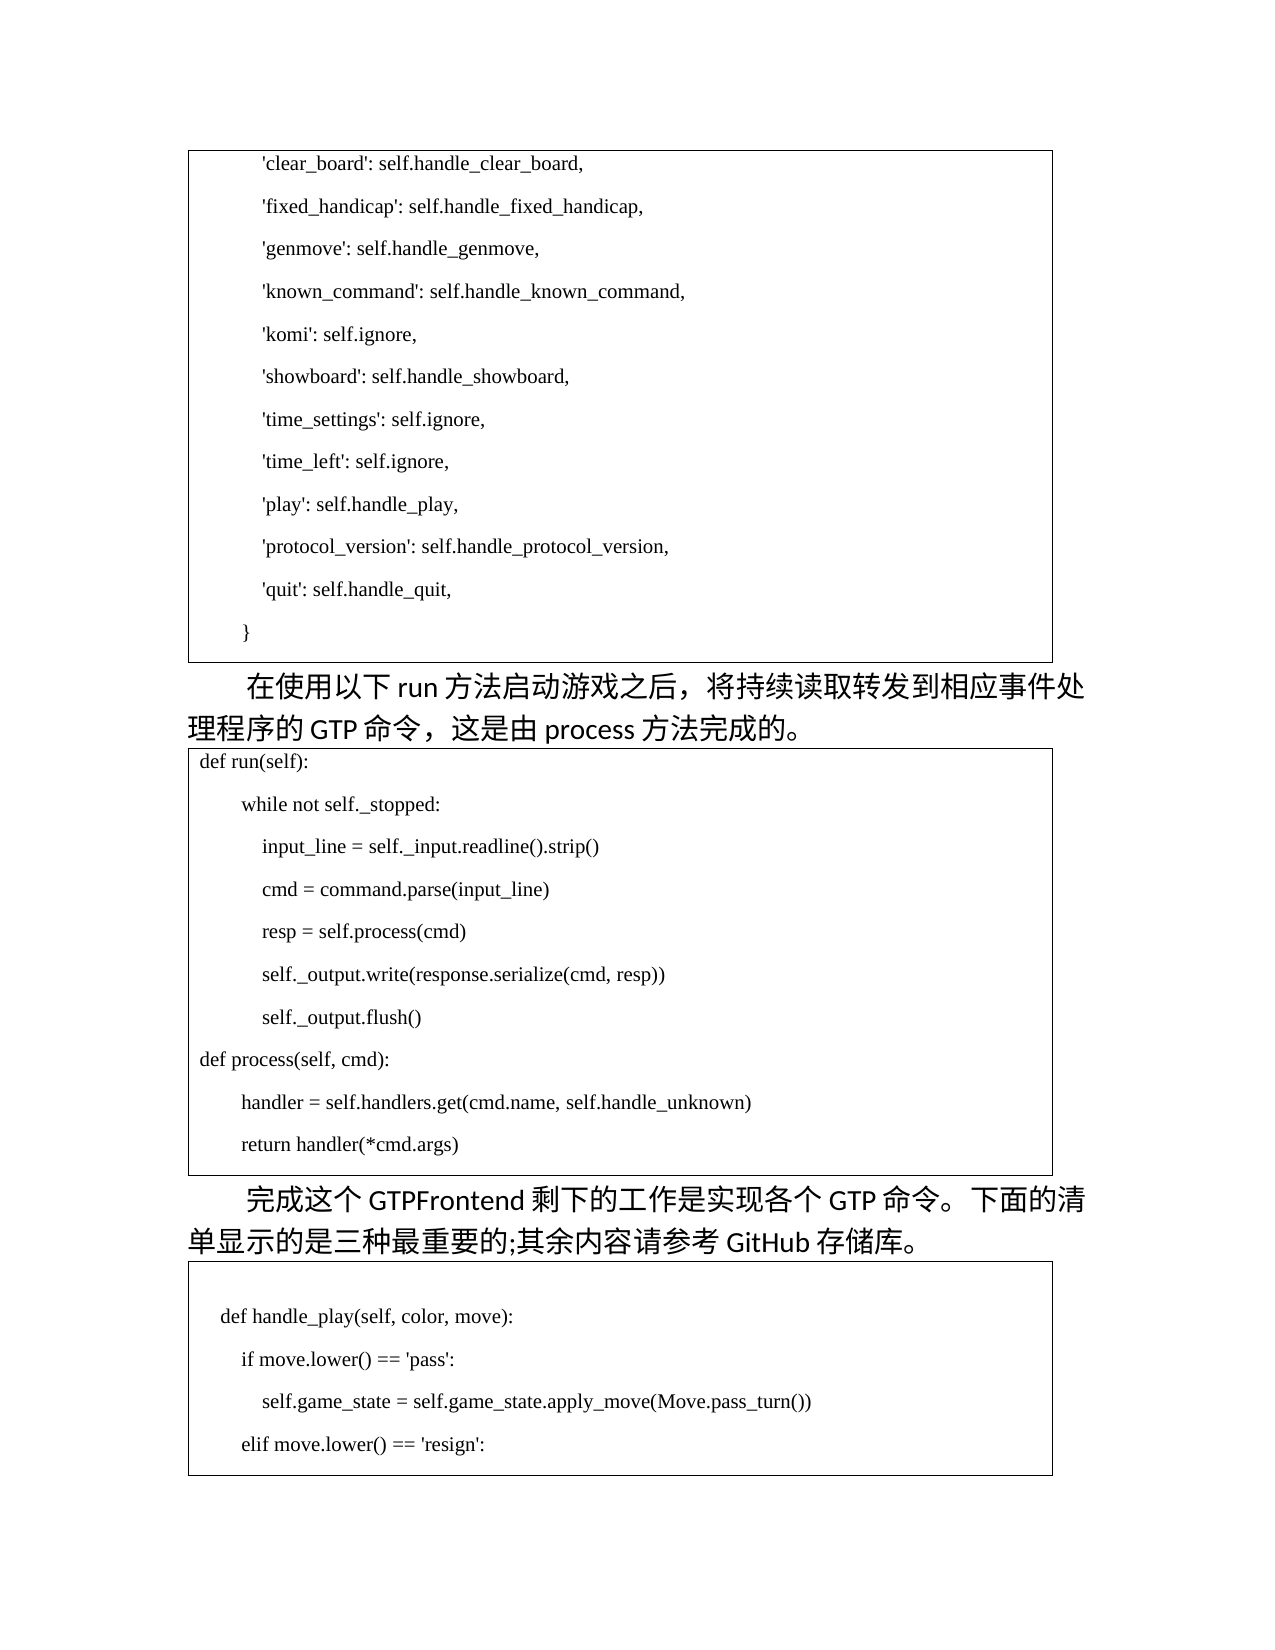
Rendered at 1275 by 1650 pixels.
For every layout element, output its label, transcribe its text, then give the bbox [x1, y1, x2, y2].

text 在使用以下run方法启动游戏之后，将持续读取转发到相应事件处理程序的GTP命令，这是由process方法完成的。 [187, 663, 1087, 748]
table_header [189, 151, 1052, 662]
text 完成这个GTPFrontend剩下的工作是实现各个GTP命令。下面的清单显示的是三种最重要的;其余内容请参考GitHub存储库。 [187, 1176, 1087, 1261]
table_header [189, 1262, 1052, 1475]
table_header def run(self): while not self._stopped: input_line = self._input.readline().strip() cmd = command.parse(input_line) resp = self.process(cmd) self._output.write(response.serialize(cmd, resp)) self._output.flush() def process(self, cmd): handler = self.handlers.get(cmd.name, self.handle_unknown) return handler(*cmd.args) [189, 749, 1052, 1175]
